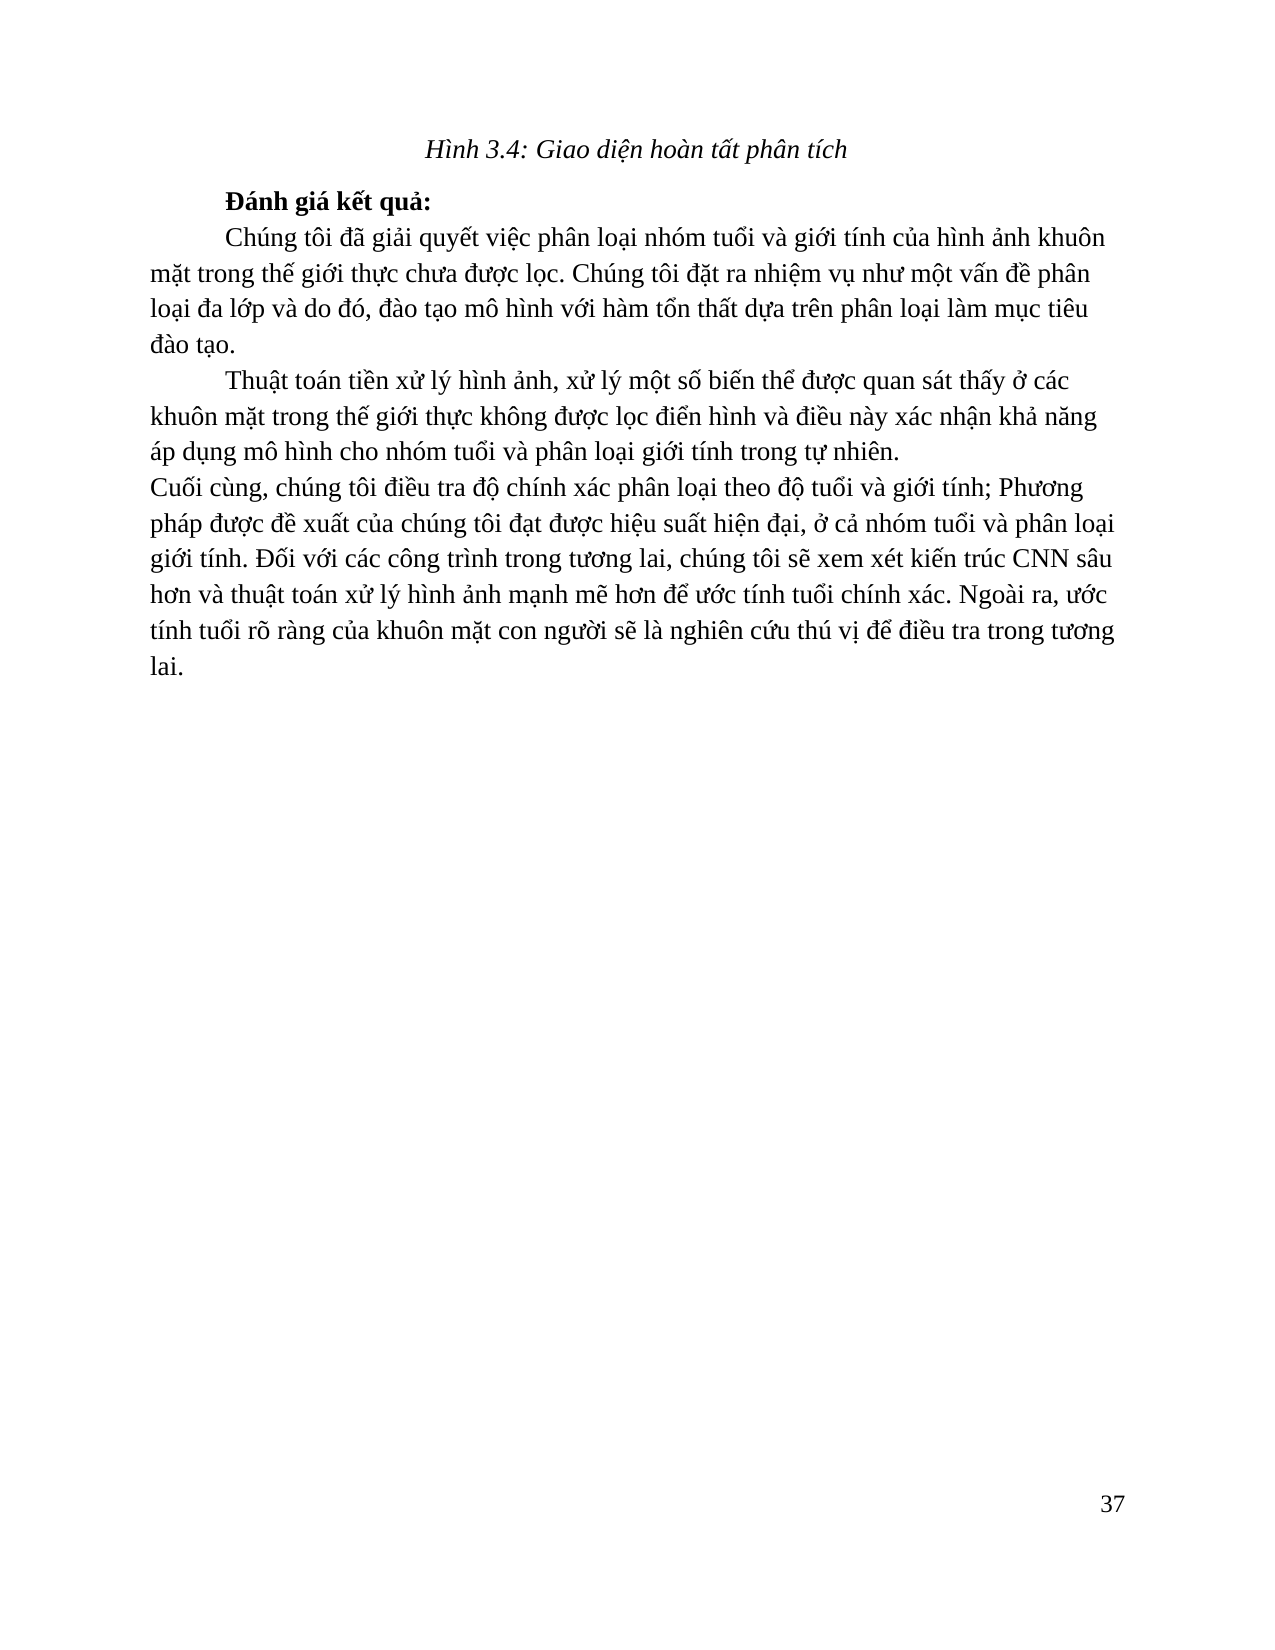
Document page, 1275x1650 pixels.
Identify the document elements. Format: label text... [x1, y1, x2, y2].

text Đánh giá kết quả: [150, 185, 1125, 216]
text Hình 3.4: Giao diện hoàn tất phân tích [150, 133, 1125, 164]
text Chúng tôi đã giải quyết việc phân loại nhóm tuổi và giới tính của hình ảnh khuôn mặt trong thế giới thực chưa được lọc. Chúng tôi đặt ra nhiệm vụ như một vấn đề phân loại đa lớp và do đó, đào tạo mô hình với hàm tổn thất dựa trên phân loại làm mục tiêu đào tạo. [150, 221, 1125, 359]
text Cuối cùng, chúng tôi điều tra độ chính xác phân loại theo độ tuổi và giới tính; Phương pháp được đề xuất của chúng tôi đạt được hiệu suất hiện đại, ở cả nhóm tuổi và phân loại giới tính. Đối với các công trình trong tương lai, chúng tôi sẽ xem xét kiến trúc CNN sâu hơn và thuật toán xử lý hình ảnh mạnh mẽ hơn để ước tính tuổi chính xác. Ngoài ra, ước tính tuổi rõ ràng của khuôn mặt con người sẽ là nghiên cứu thú vị để điều tra trong tương lai. [150, 471, 1125, 681]
text Thuật toán tiền xử lý hình ảnh, xử lý một số biến thể được quan sát thấy ở các khuôn mặt trong thế giới thực không được lọc điển hình và điều này xác nhận khả năng áp dụng mô hình cho nhóm tuổi và phân loại giới tính trong tự nhiên. [150, 364, 1125, 467]
